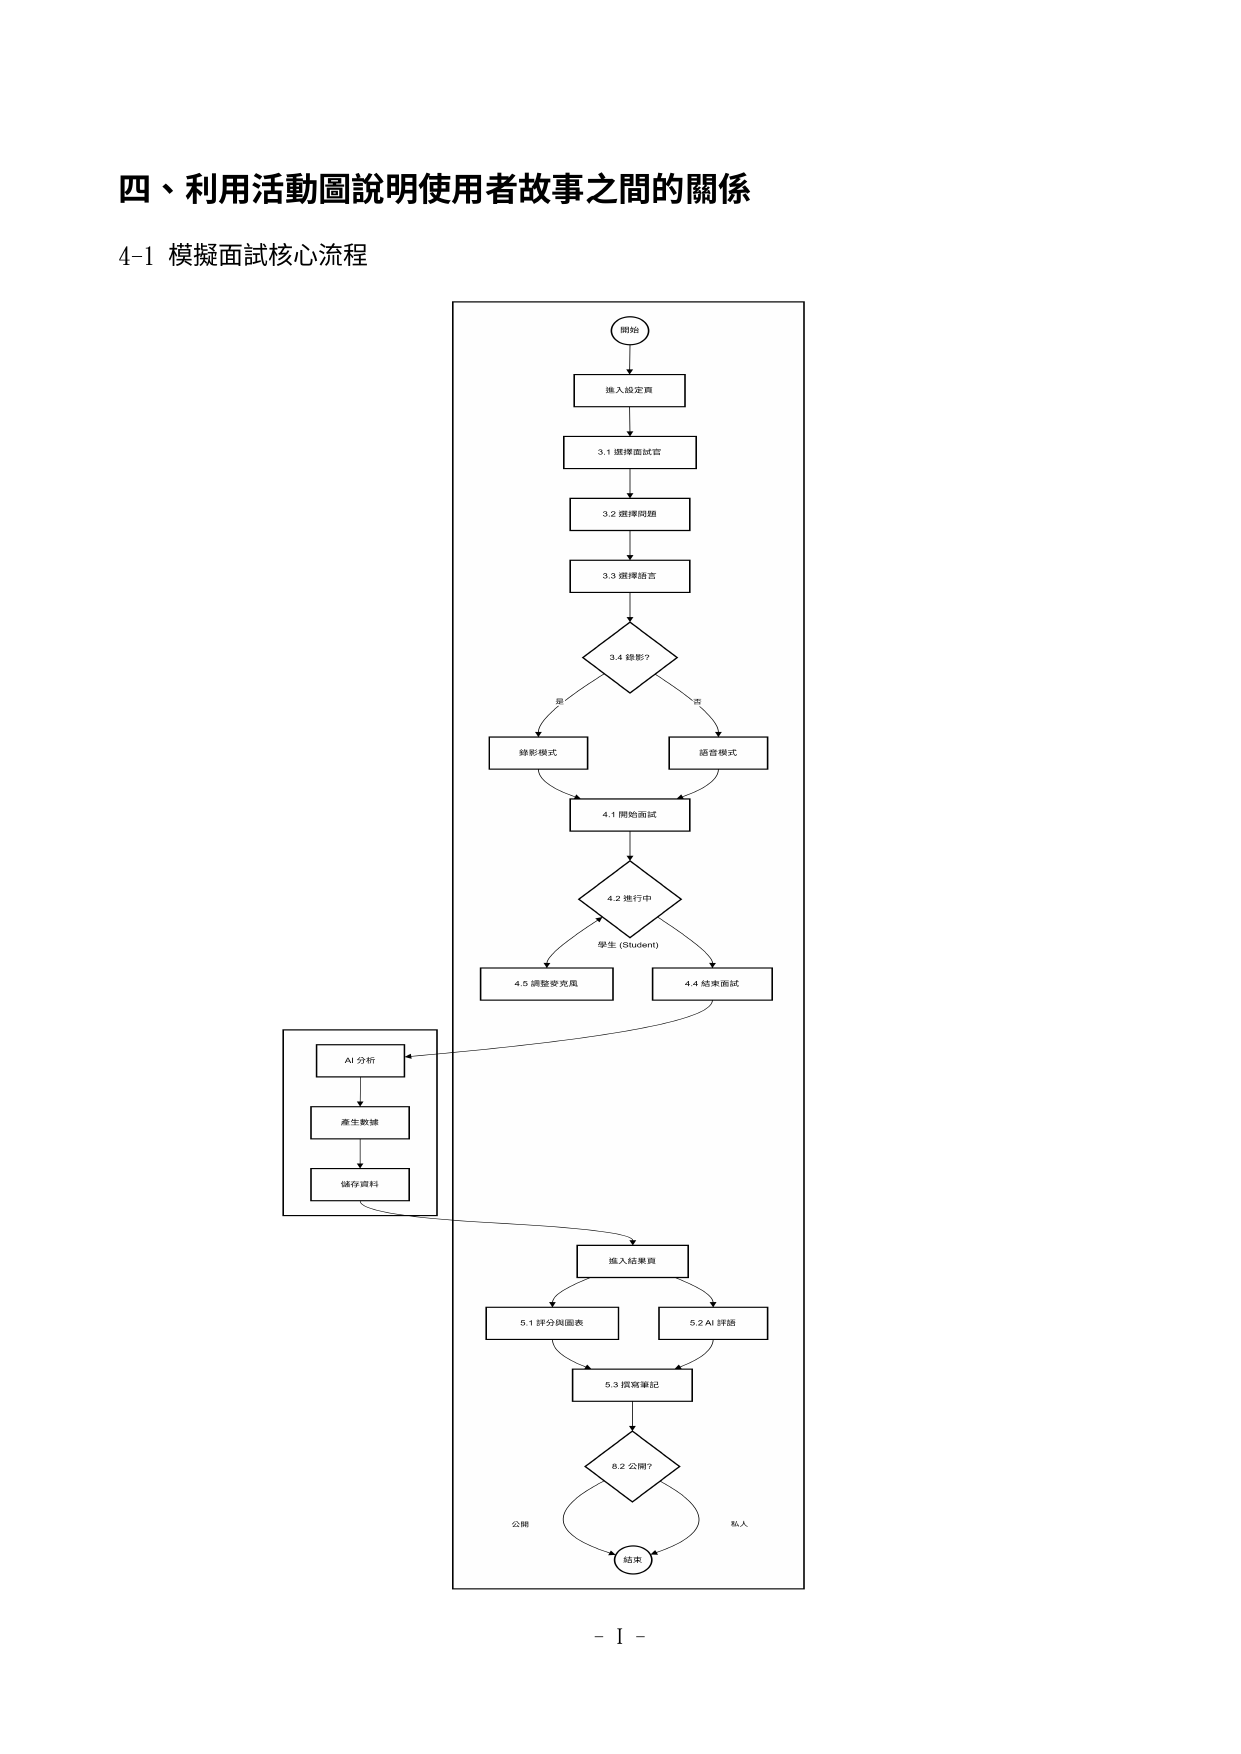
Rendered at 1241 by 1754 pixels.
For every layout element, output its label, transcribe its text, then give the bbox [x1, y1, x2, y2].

subtitle 四、利用活動圖說明使用者故事之間的關係 [118, 162, 1122, 211]
picture [274, 295, 813, 1595]
subtitle 4-1 模擬面試核心流程 [118, 236, 1122, 272]
